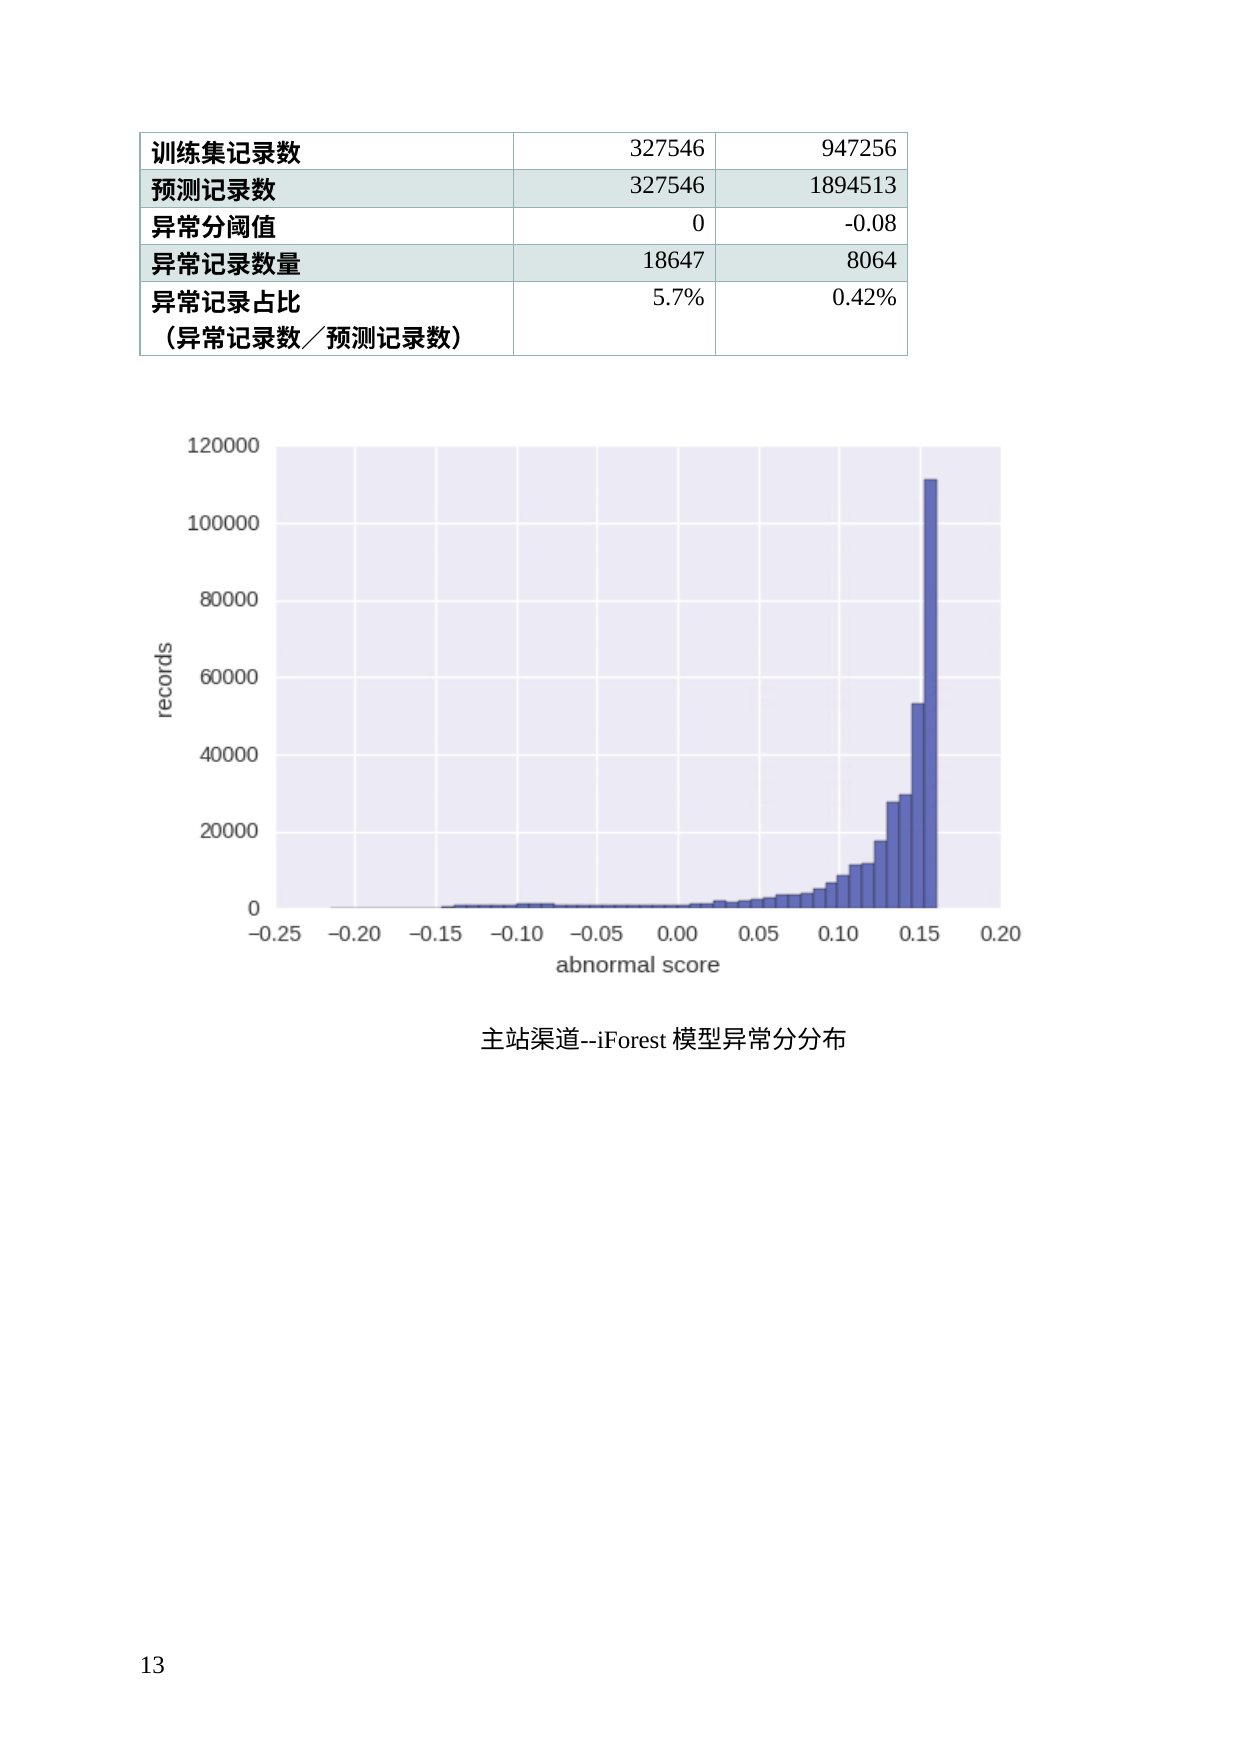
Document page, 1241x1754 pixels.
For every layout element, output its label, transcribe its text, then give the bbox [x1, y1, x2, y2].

table_cell 训练集记录数 [141, 133, 513, 169]
table_cell 异常记录占比 （异常记录数／预测记录数） [141, 282, 513, 355]
table_cell 0 [514, 208, 715, 244]
table_cell 327546 [514, 170, 715, 207]
table_cell 5.7% [514, 282, 715, 355]
table_cell 327546 [514, 133, 715, 169]
table_cell 0.42% [716, 282, 907, 355]
table_cell 8064 [716, 245, 907, 281]
picture [139, 418, 1148, 986]
table_cell 1894513 [716, 170, 907, 207]
text 主站渠道--iForest 模型异常分分布 [139, 1019, 1101, 1055]
table_cell 预测记录数 [141, 170, 513, 207]
table_cell 18647 [514, 245, 715, 281]
table_cell -0.08 [716, 208, 907, 244]
table_cell 异常记录数量 [141, 245, 513, 281]
table_cell 947256 [716, 133, 907, 169]
table_cell 异常分阈值 [141, 208, 513, 244]
